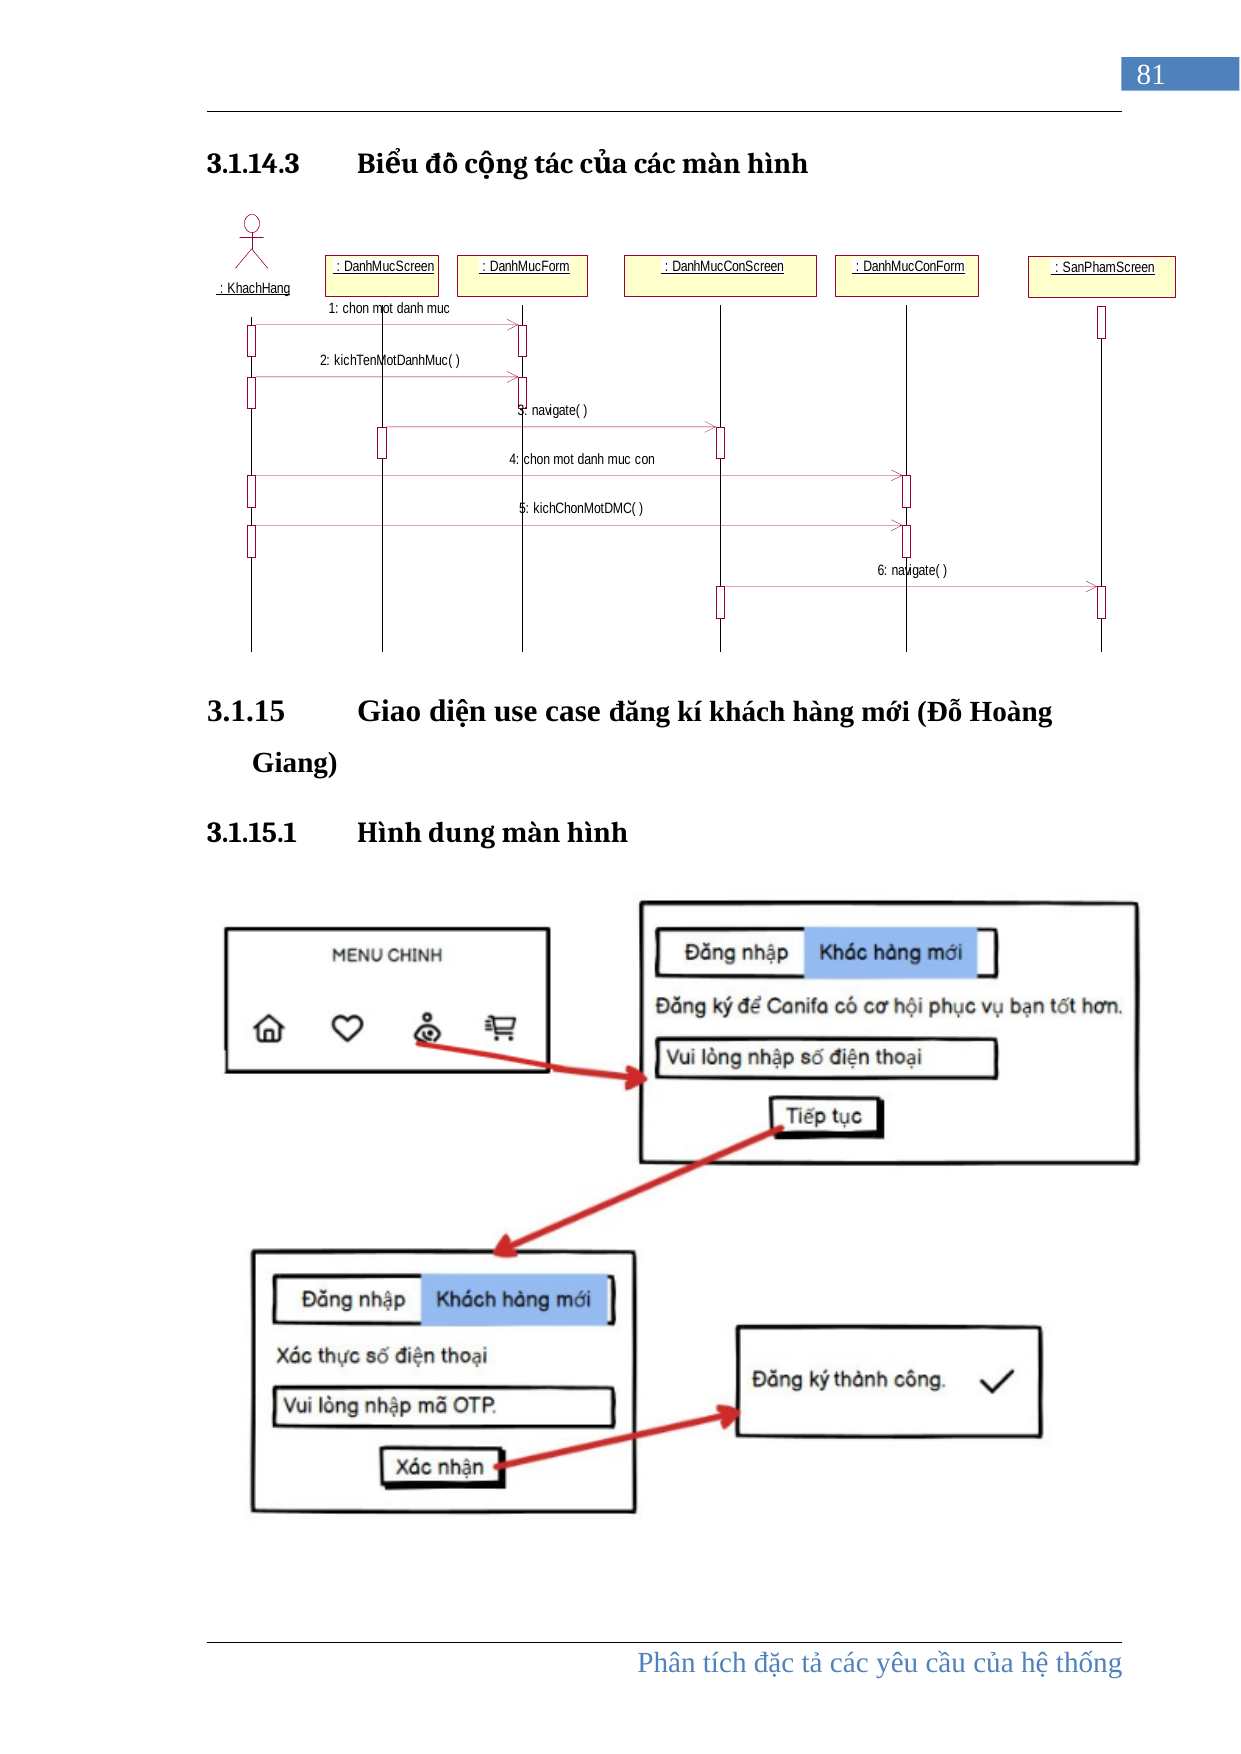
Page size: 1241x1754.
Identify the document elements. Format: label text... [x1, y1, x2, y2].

subtitle Biểu đồ cộng tác của các màn hình [207, 148, 1122, 181]
subtitle Hình dung màn hình [207, 816, 1122, 850]
picture [206, 879, 1159, 1531]
subtitle Giao diện use case đăng kí khách hàng mới (Đỗ Hoàng Giang) [207, 692, 1122, 779]
